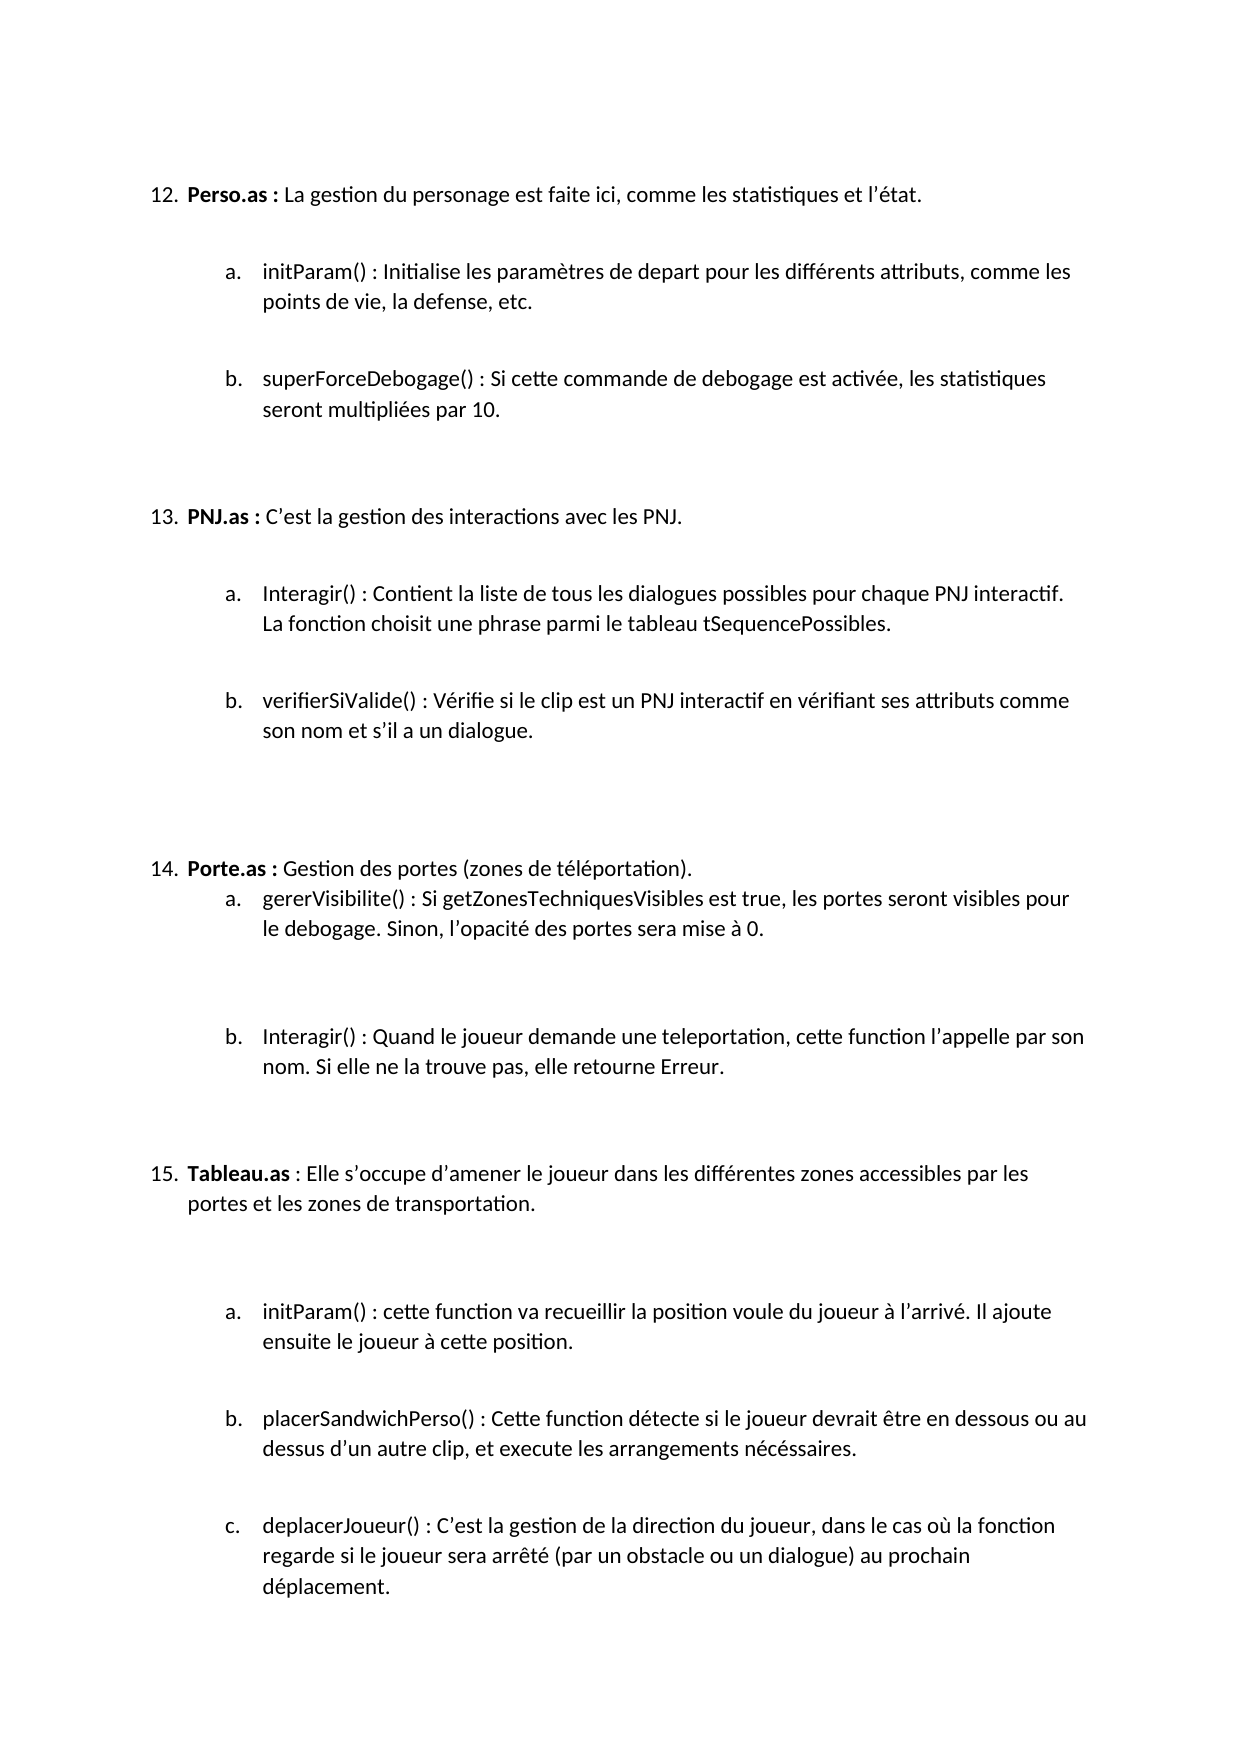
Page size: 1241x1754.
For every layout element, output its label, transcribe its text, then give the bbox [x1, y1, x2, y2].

list initParam() : Initialise les paramètres de depart pour les différents attributs, comme les points de vie, la defense, etc. [225, 257, 1090, 316]
list Interagir() : Contient la liste de tous les dialogues possibles pour chaque PNJ interactif. La fonction choisit une phrase parmi le tableau tSequencePossibles. [225, 579, 1090, 637]
list placerSandwichPerso() : Cette function détecte si le joueur devrait être en dessous ou au dessus d’un autre clip, et execute les arrangements nécéssaires. [225, 1404, 1090, 1462]
list PNJ.as : C’est la gestion des interactions avec les PNJ. [150, 502, 1090, 530]
list superForceDebogage() : Si cette commande de debogage est activée, les statistiques seront multipliées par 10. [225, 364, 1090, 423]
list initParam() : cette function va recueillir la position voule du joueur à l’arrivé. Il ajoute ensuite le joueur à cette position. [225, 1297, 1090, 1355]
list Porte.as : Gestion des portes (zones de téléportation). [150, 854, 1090, 882]
list Tableau.as : Elle s’occupe d’amener le joueur dans les différentes zones accessibles par les portes et les zones de transportation. [150, 1159, 1090, 1218]
list verifierSiValide() : Vérifie si le clip est un PNJ interactif en vérifiant ses attributs comme son nom et s’il a un dialogue. [225, 686, 1090, 745]
list Interagir() : Quand le joueur demande une teleportation, cette function l’appelle par son nom. Si elle ne la trouve pas, elle retourne Erreur. [225, 1022, 1090, 1080]
list gererVisibilite() : Si getZonesTechniquesVisibles est true, les portes seront visibles pour le debogage. Sinon, l’opacité des portes sera mise à 0. [225, 884, 1090, 943]
list Perso.as : La gestion du personage est faite ici, comme les statistiques et l’état. [150, 180, 1090, 208]
list deplacerJoueur() : C’est la gestion de la direction du joueur, dans le cas où la fonction regarde si le joueur sera arrêté (par un obstacle ou un dialogue) au prochain déplacement. [225, 1511, 1090, 1600]
